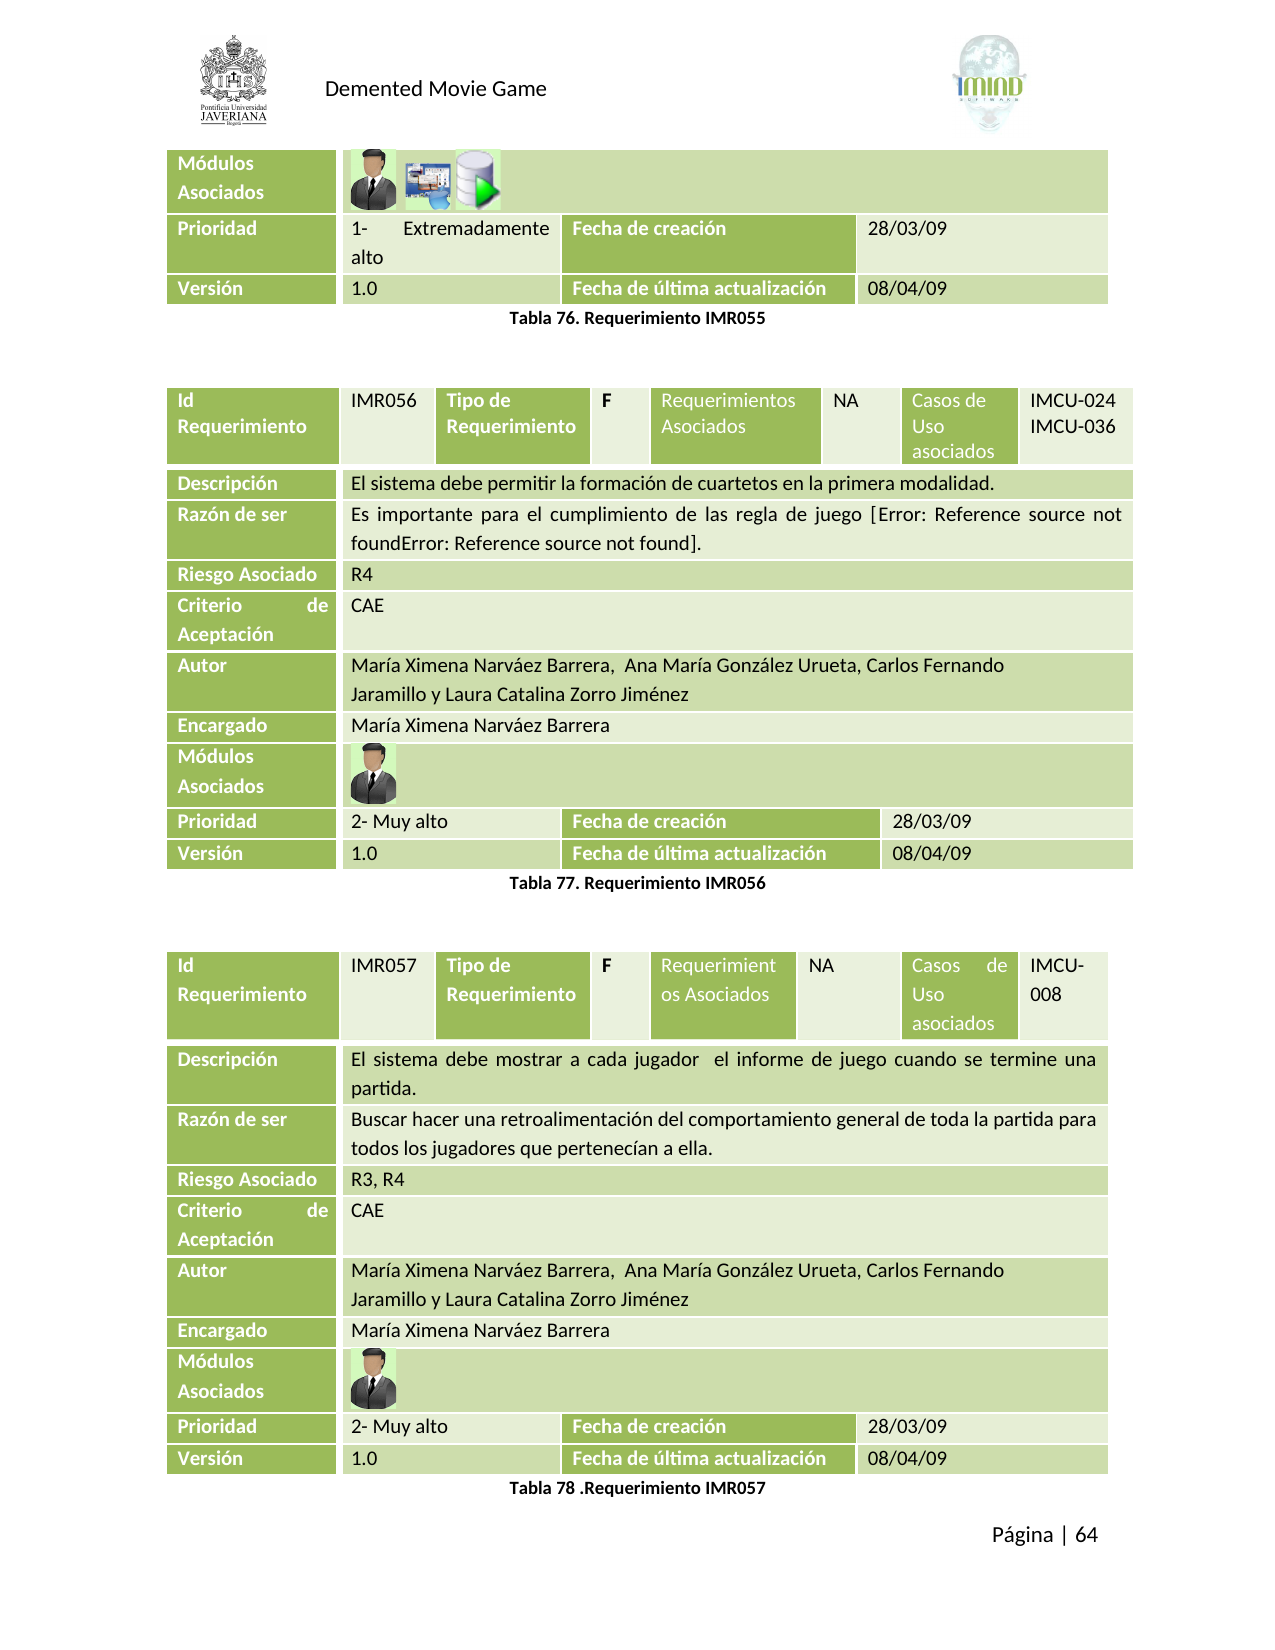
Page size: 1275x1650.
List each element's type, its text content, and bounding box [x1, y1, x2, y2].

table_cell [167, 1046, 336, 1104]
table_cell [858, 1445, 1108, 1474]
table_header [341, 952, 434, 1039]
picture [455, 149, 501, 210]
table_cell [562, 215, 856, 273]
picture [200, 35, 267, 126]
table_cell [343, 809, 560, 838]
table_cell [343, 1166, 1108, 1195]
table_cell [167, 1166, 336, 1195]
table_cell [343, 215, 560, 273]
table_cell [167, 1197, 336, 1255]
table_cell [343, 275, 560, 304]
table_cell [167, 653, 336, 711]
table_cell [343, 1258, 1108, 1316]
picture [350, 1348, 397, 1409]
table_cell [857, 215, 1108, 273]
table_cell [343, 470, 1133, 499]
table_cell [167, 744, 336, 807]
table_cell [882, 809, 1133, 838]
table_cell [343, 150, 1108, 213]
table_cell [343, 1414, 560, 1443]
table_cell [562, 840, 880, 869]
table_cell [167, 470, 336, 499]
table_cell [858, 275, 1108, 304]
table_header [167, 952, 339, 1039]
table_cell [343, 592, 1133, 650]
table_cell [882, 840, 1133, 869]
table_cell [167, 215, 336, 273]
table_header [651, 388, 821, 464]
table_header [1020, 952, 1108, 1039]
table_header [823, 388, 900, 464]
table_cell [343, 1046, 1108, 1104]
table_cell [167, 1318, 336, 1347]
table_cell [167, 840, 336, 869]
picture [951, 35, 1033, 138]
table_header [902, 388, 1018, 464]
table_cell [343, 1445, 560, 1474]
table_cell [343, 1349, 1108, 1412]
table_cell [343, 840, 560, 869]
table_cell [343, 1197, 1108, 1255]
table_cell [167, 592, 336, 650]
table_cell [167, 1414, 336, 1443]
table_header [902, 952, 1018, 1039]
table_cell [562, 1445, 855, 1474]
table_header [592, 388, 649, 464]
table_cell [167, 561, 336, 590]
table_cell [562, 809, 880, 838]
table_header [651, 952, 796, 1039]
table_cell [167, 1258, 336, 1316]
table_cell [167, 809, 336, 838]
picture [350, 743, 397, 804]
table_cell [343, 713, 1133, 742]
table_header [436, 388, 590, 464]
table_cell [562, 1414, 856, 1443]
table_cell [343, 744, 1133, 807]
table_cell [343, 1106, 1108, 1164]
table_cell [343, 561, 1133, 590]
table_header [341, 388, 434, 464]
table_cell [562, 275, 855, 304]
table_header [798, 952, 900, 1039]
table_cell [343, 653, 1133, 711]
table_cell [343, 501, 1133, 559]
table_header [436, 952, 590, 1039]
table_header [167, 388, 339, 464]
picture [350, 149, 397, 210]
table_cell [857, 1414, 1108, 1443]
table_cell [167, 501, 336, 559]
picture [405, 163, 451, 210]
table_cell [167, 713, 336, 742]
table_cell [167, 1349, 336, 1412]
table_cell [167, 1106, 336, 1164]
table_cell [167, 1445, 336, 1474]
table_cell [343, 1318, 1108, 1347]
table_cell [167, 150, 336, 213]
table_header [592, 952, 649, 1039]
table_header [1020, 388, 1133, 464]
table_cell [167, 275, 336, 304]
